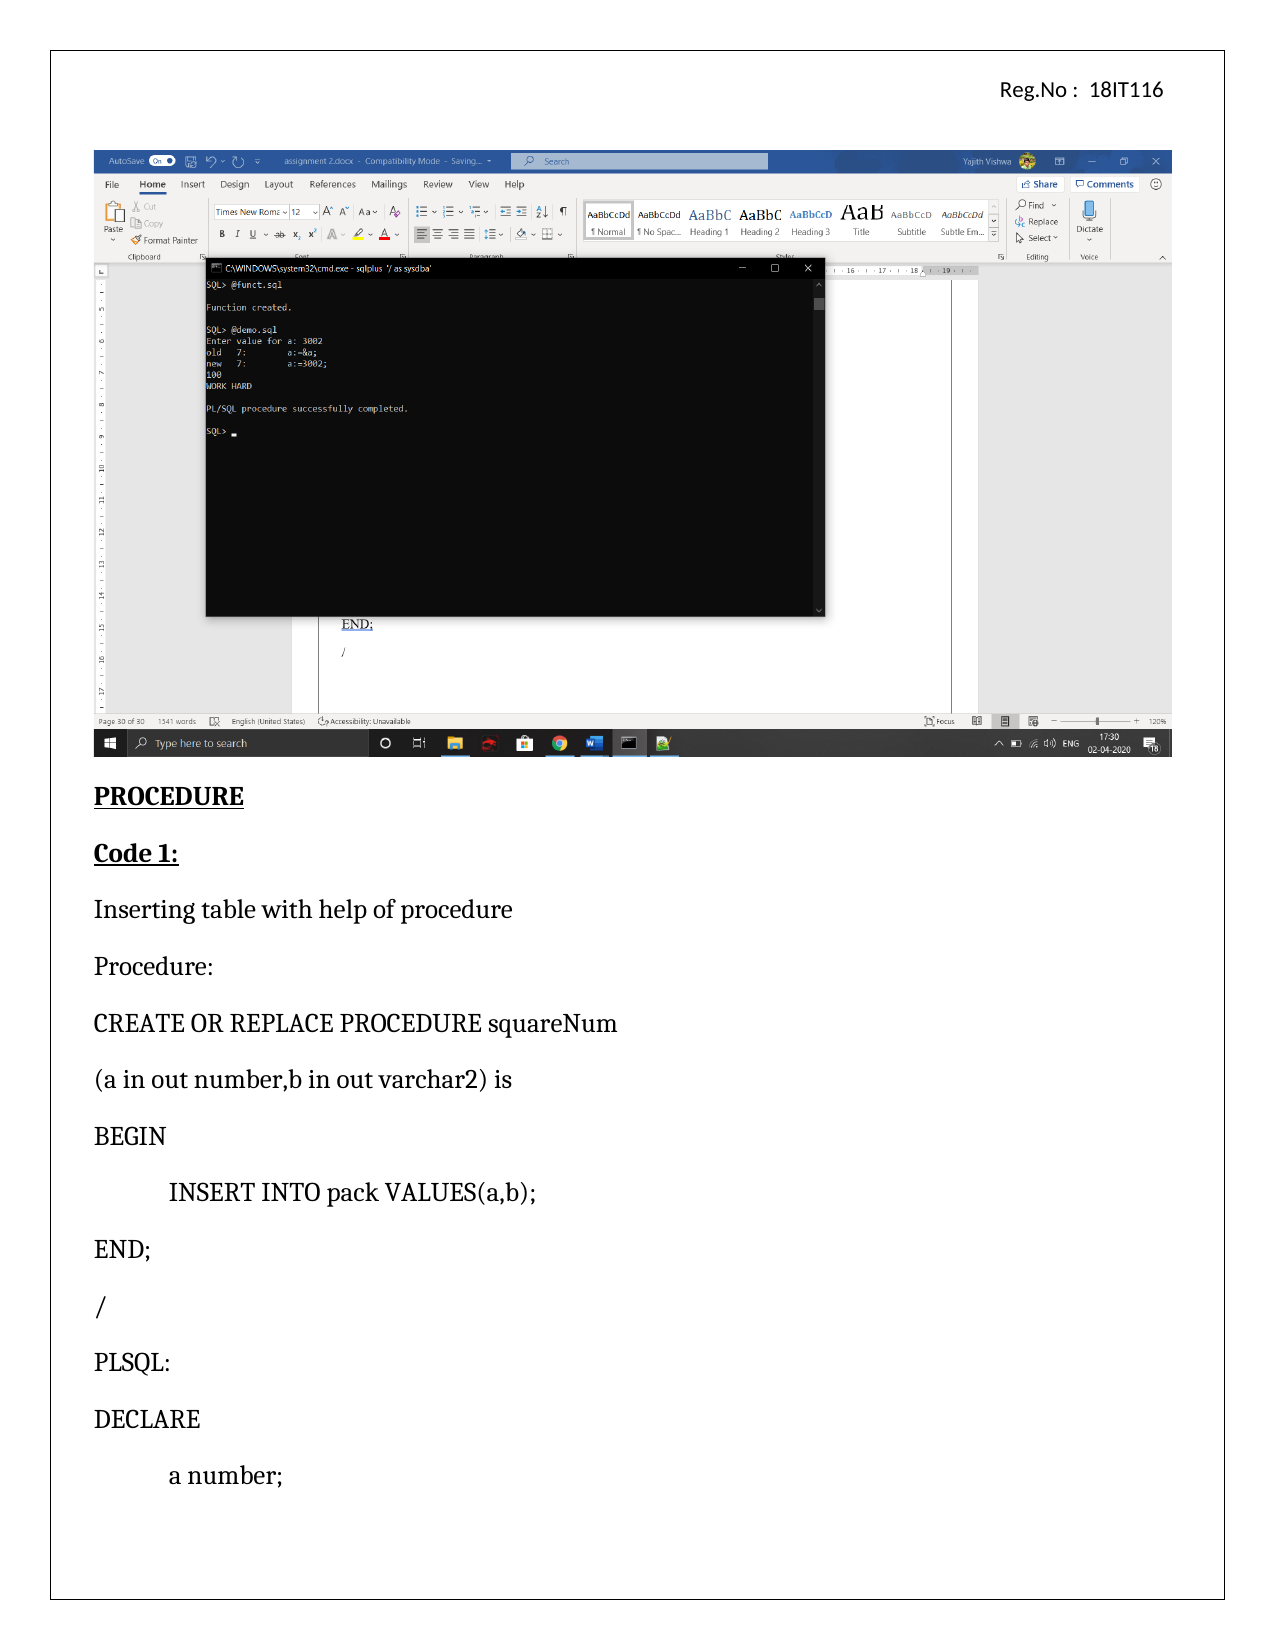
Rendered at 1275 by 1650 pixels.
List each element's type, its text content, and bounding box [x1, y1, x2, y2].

text Inserting table with help of procedure [94, 894, 1172, 926]
text Procedure: [94, 951, 1172, 982]
text DECLARE [94, 1404, 1172, 1435]
text INSERT INTO pack VALUES(a,b); [94, 1177, 1172, 1208]
text PROCEDURE [94, 781, 1172, 813]
text (a in out number,b in out varchar2) is [94, 1064, 1172, 1095]
text / [94, 1291, 1172, 1322]
text PLSQL: [94, 1347, 1172, 1378]
text BEGIN [94, 1121, 1172, 1152]
text END; [94, 1234, 1172, 1265]
picture [93, 150, 1172, 757]
text a number; [94, 1460, 1172, 1491]
text Code 1: [94, 838, 1172, 869]
text CREATE OR REPLACE PROCEDURE squareNum [94, 1008, 1172, 1039]
